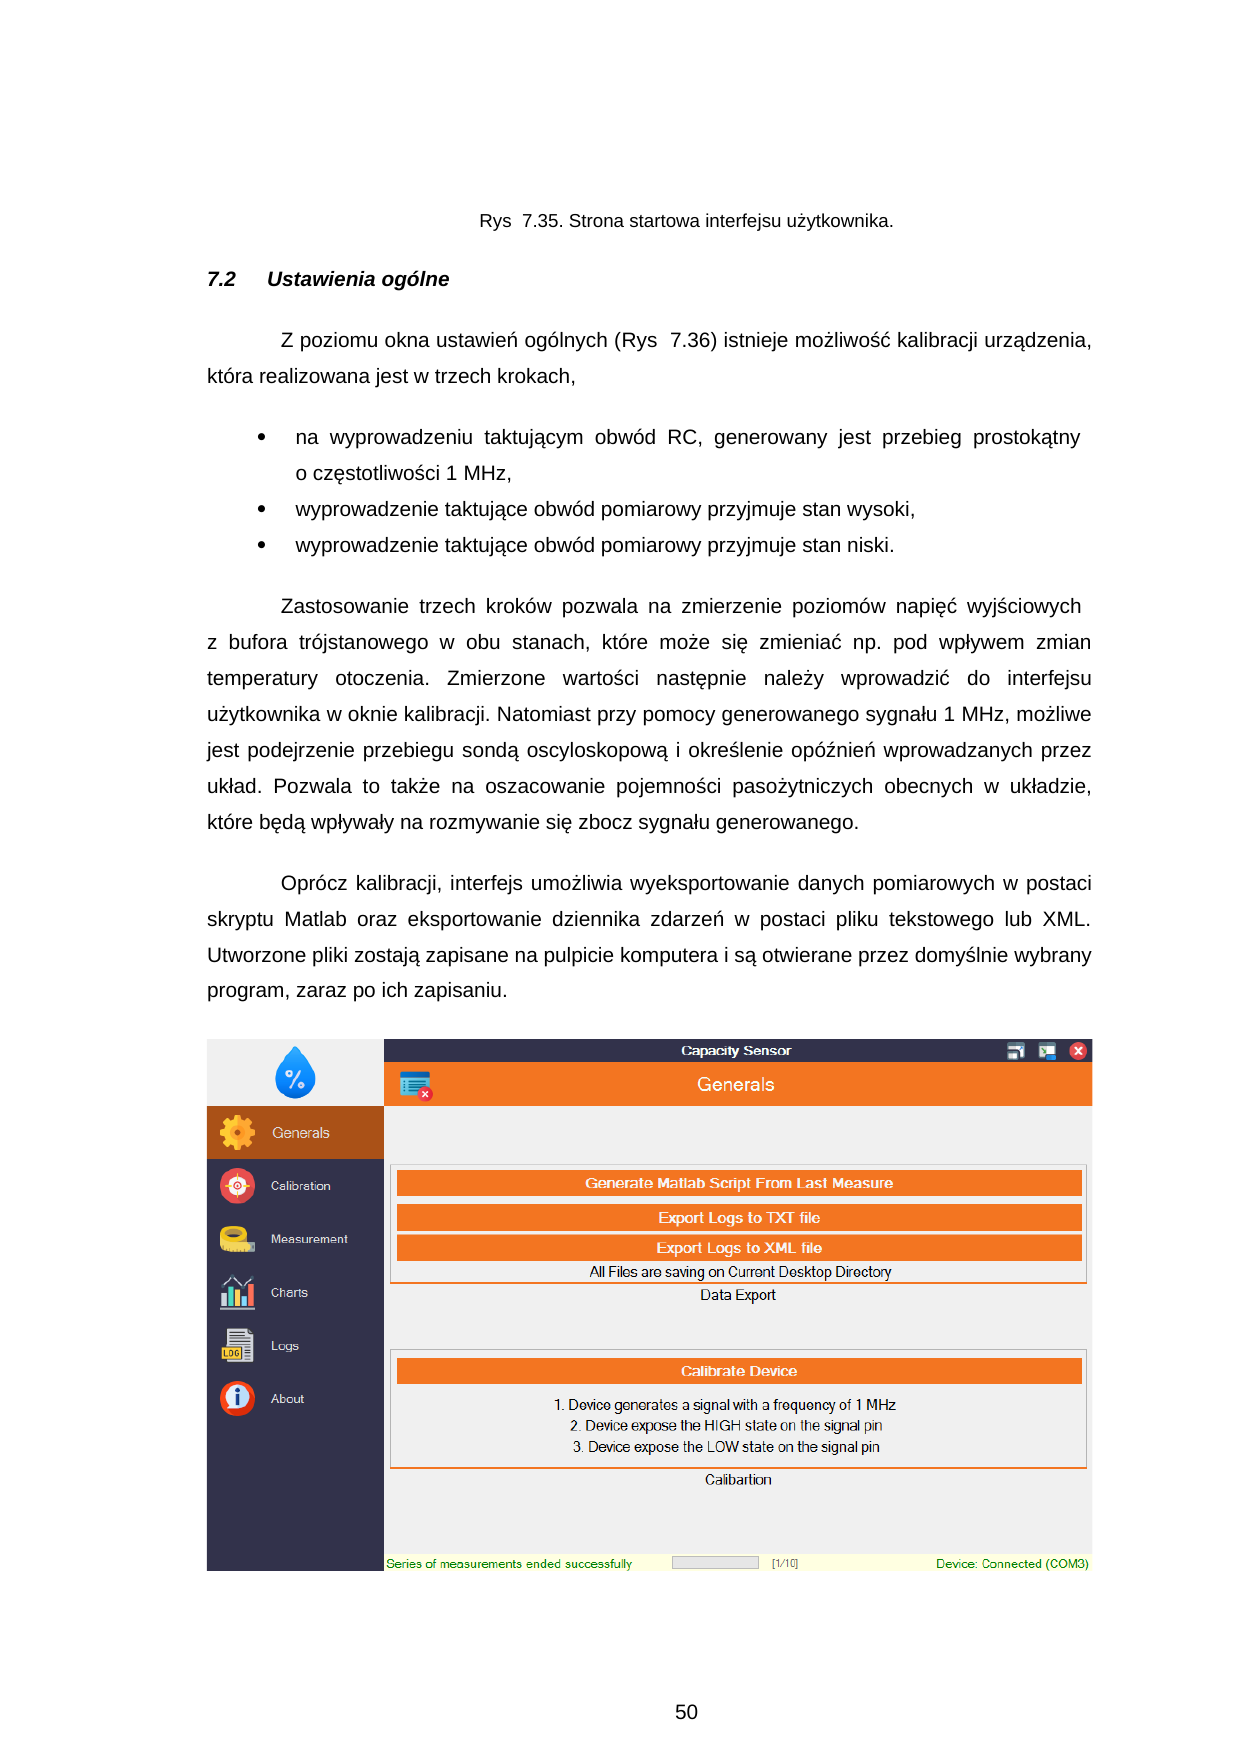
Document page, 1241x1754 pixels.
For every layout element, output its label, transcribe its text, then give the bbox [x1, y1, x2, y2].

list wyprowadzenie taktujące obwód pomiarowy przyjmuje stan wysoki, [258, 497, 1092, 521]
text Zastosowanie trzech kroków pozwala na zmierzenie poziomów napięć wyjściowych z bufora trójstanowego w obu stanach, które może się zmieniać np. pod wpływem zmian temperatury otoczenia. Zmierzone wartości następnie należy wprowadzić do interfejsu użytkownika w oknie kalibracji. Natomiast przy pomocy generowanego sygnału 1 MHz, możliwe jest podejrzenie przebiegu sondą oscyloskopową i określenie opóźnień wprowadzanych przez układ. Pozwala to także na oszacowanie pojemności pasożytniczych obecnych w układzie, które będą wpływały na rozmywanie się zbocz sygnału generowanego. [207, 594, 1092, 833]
list wyprowadzenie taktujące obwód pomiarowy przyjmuje stan niski. [258, 533, 1092, 557]
list na wyprowadzeniu taktującym obwód RC, generowany jest przebieg prostokątny o częstotliwości 1 MHz, [258, 425, 1092, 485]
picture [206, 1039, 1093, 1571]
subtitle Ustawienia ogólne [207, 267, 1092, 291]
text Oprócz kalibracji, interfejs umożliwia wyeksportowanie danych pomiarowych w postaci skryptu Matlab oraz eksportowanie dziennika zdarzeń w postaci pliku tekstowego lub XML. Utworzone pliki zostają zapisane na pulpicie komputera i są otwierane przez domyślnie wybrany program, zaraz po ich zapisaniu. [207, 871, 1092, 1002]
